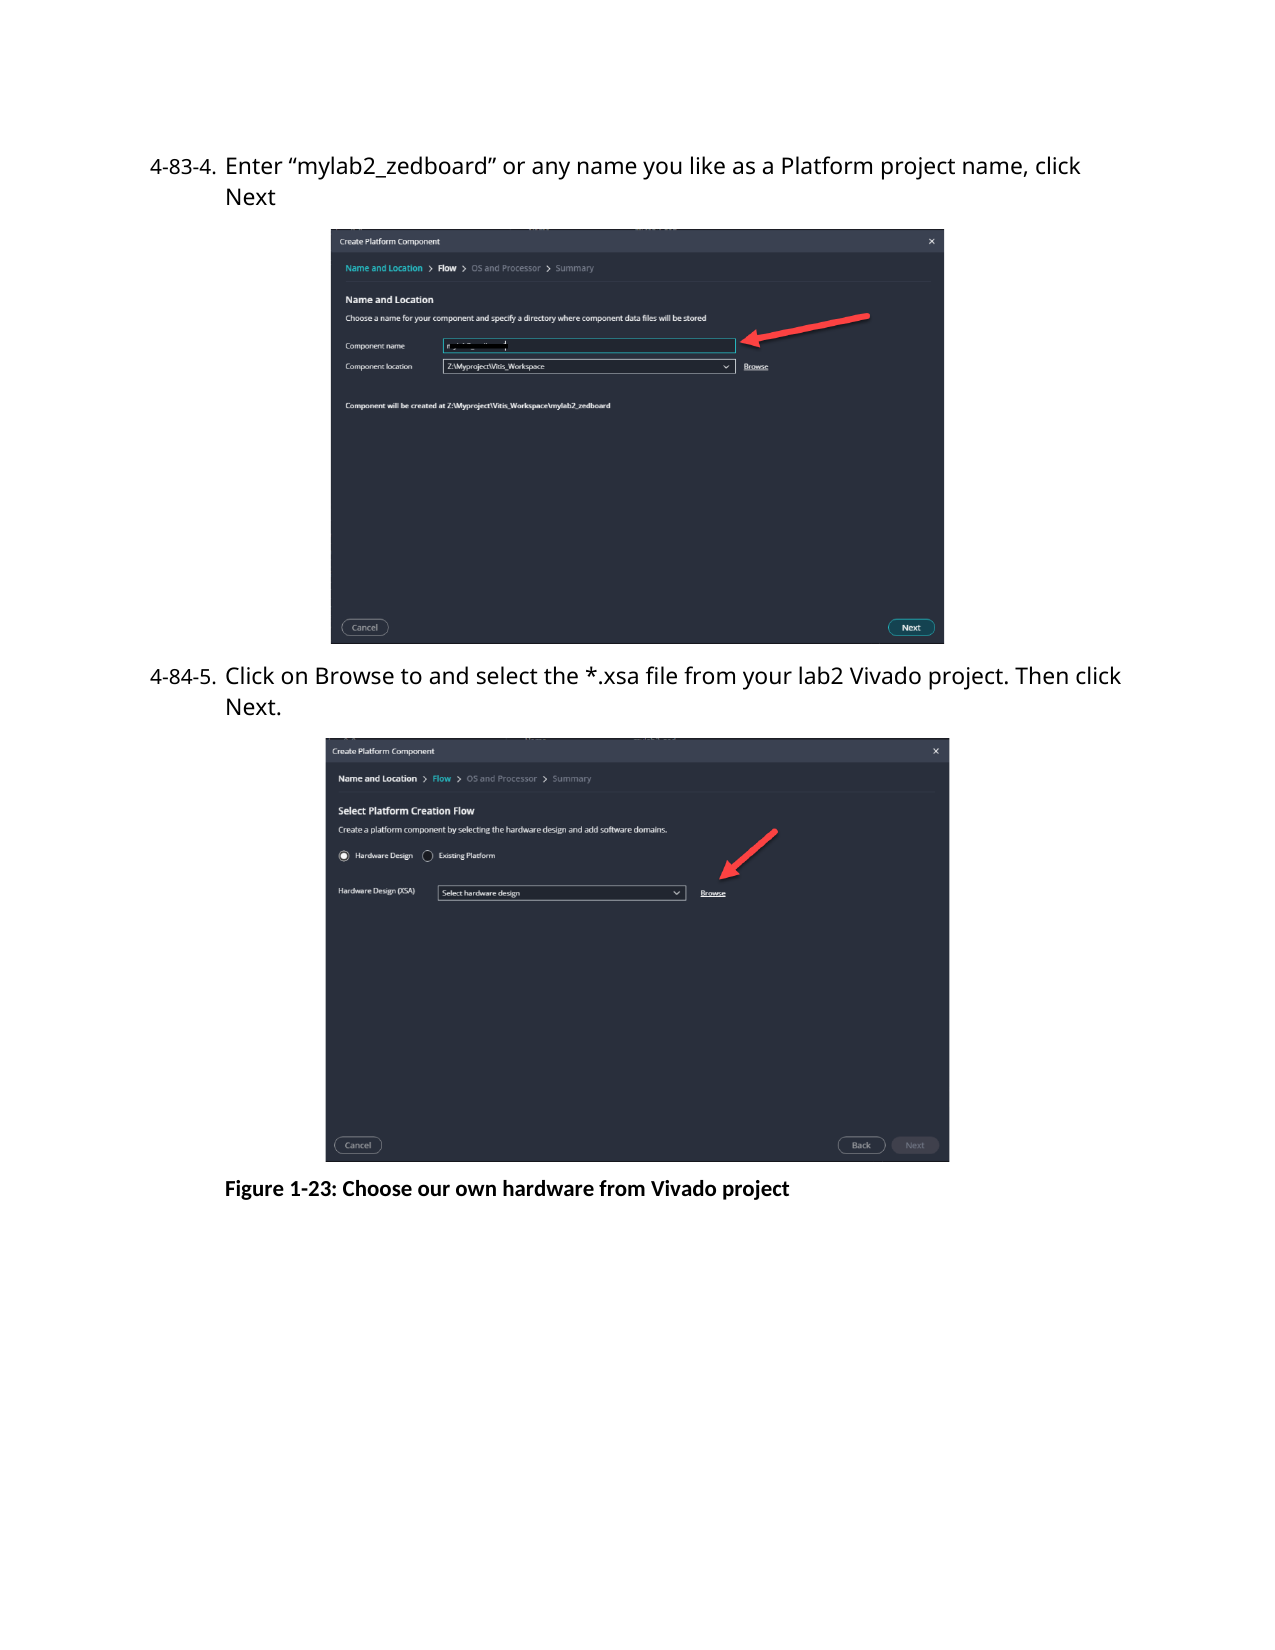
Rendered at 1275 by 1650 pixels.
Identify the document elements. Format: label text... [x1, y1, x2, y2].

picture [325, 738, 950, 1162]
text Figure 1-23: Choose our own hardware from Vivado project [225, 1174, 1125, 1202]
picture [330, 229, 945, 644]
